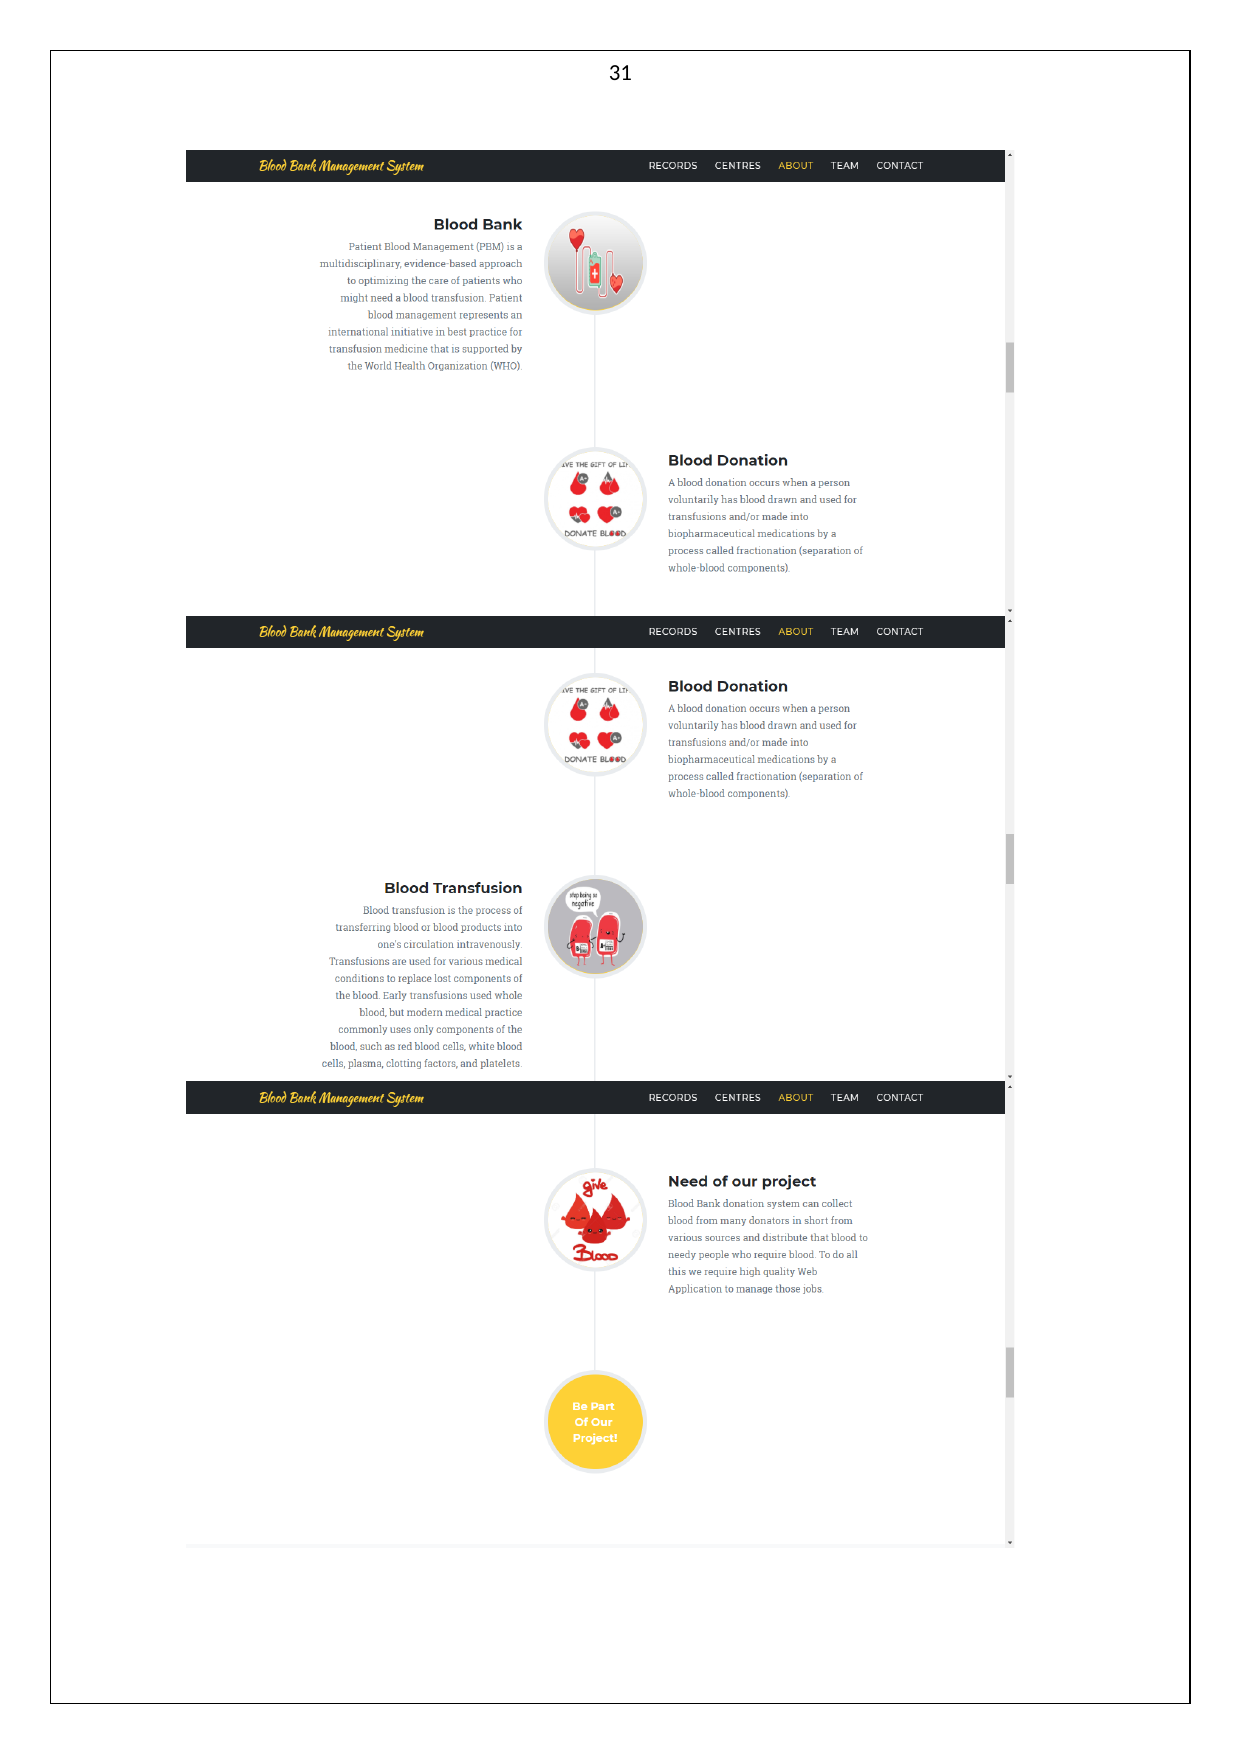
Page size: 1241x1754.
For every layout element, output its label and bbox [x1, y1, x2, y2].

picture [186, 150, 1015, 1548]
